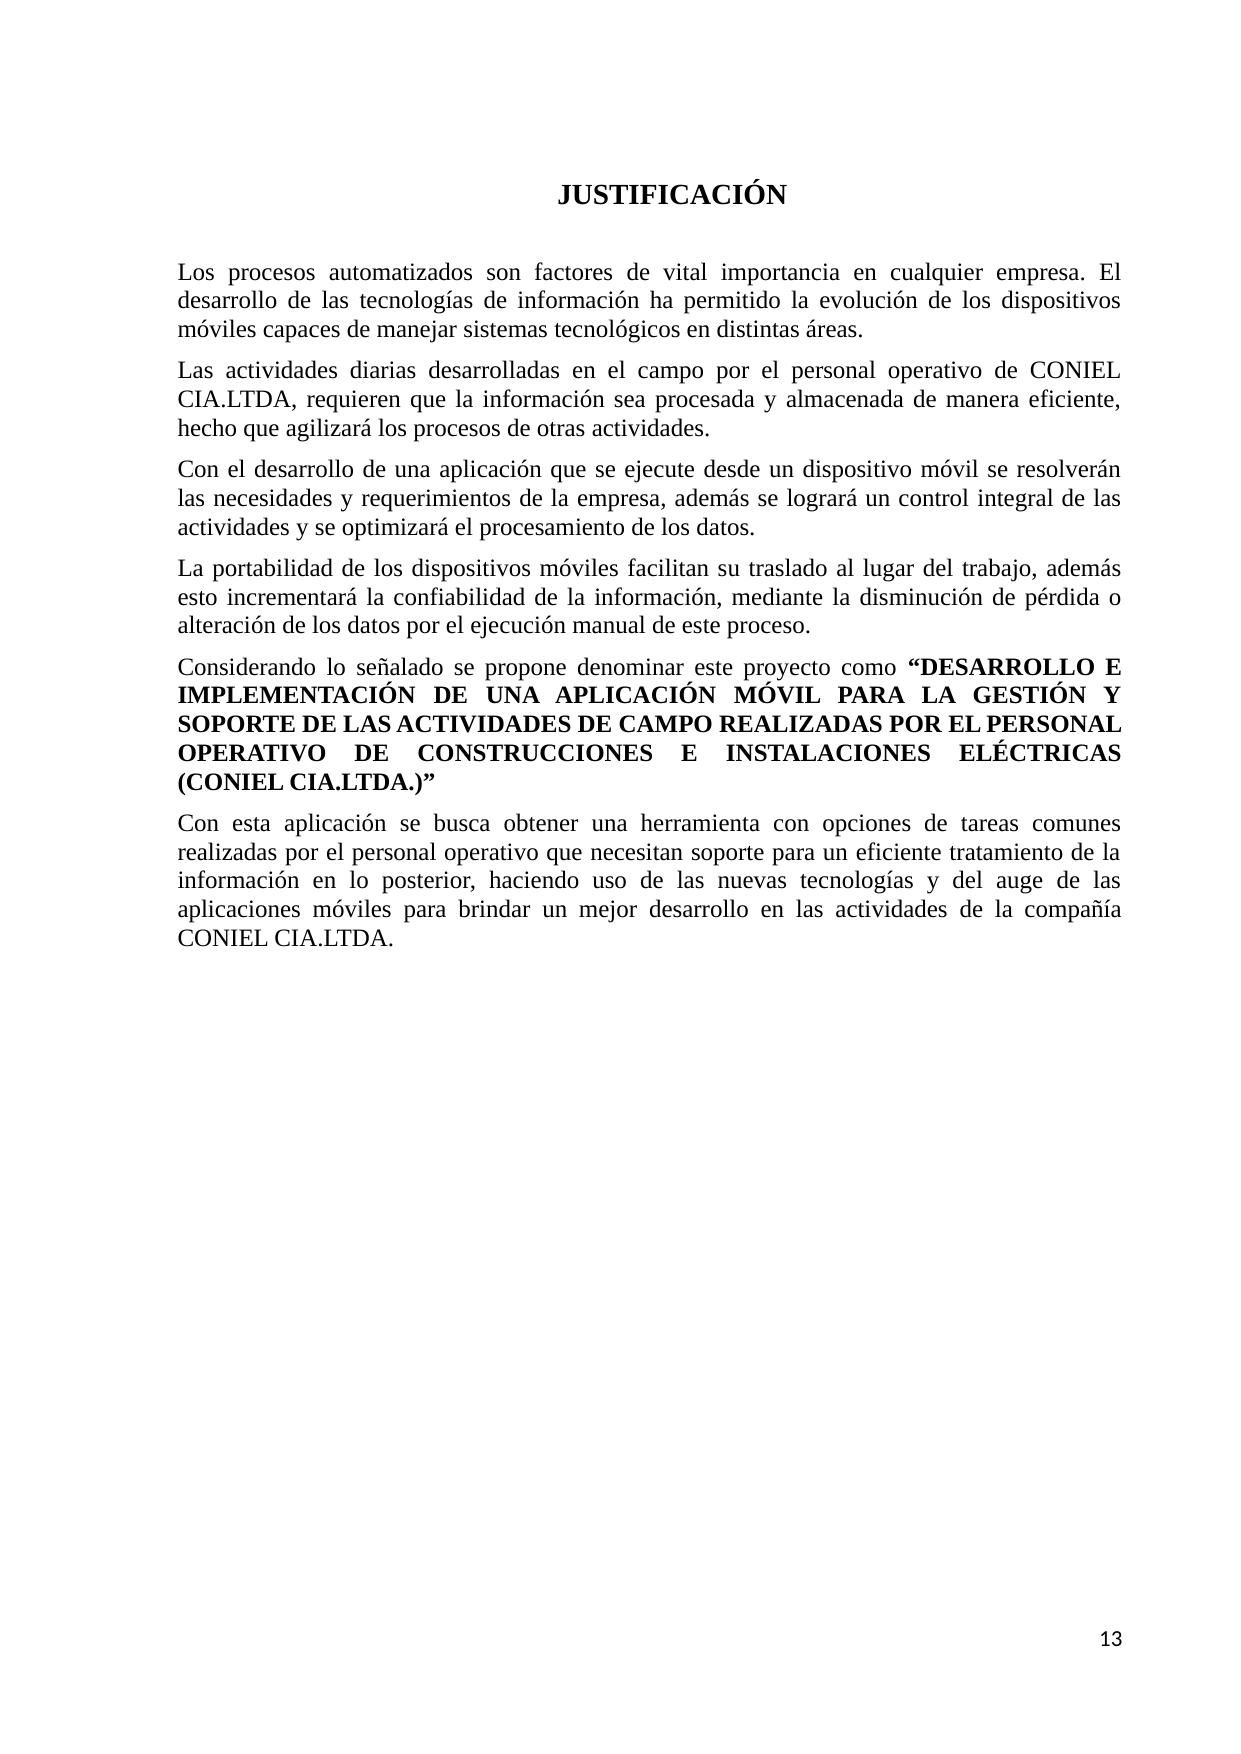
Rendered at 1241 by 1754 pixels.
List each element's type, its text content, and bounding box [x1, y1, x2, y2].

text Las actividades diarias desarrolladas en el campo por el personal operativo de CONIEL CIA.LTDA, requieren que la información sea procesada y almacenada de manera eficiente, hecho que agilizará los procesos de otras actividades. [177, 356, 1122, 442]
text Los procesos automatizados son factores de vital importancia en cualquier empresa. El desarrollo de las tecnologías de información ha permitido la evolución de los dispositivos móviles capaces de manejar sistemas tecnológicos en distintas áreas. [177, 257, 1122, 343]
text Con el desarrollo de una aplicación que se ejecute desde un dispositivo móvil se resolverán las necesidades y requerimientos de la empresa, además se logrará un control integral de las actividades y se optimizará el procesamiento de los datos. [177, 454, 1122, 541]
subtitle JUSTIFICACIÓN [222, 177, 1122, 211]
text Con esta aplicación se busca obtener una herramienta con opciones de tareas comunes realizadas por el personal operativo que necesitan soporte para un eficiente tratamiento de la información en lo posterior, haciendo uso de las nuevas tecnologías y del auge de las aplicaciones móviles para brindar un mejor desarrollo en las actividades de la compañía CONIEL CIA.LTDA. [177, 808, 1122, 952]
text La portabilidad de los dispositivos móviles facilitan su traslado al lugar del trabajo, además esto incrementará la confiabilidad de la información, mediante la disminución de pérdida o alteración de los datos por el ejecución manual de este proceso. [177, 553, 1122, 639]
text Considerando lo señalado se propone denominar este proyecto como “DESARROLLO E IMPLEMENTACIÓN DE UNA APLICACIÓN MÓVIL PARA LA GESTIÓN Y SOPORTE DE LAS ACTIVIDADES DE CAMPO REALIZADAS POR EL PERSONAL OPERATIVO DE CONSTRUCCIONES E INSTALACIONES ELÉCTRICAS (CONIEL CIA.LTDA.)” [177, 652, 1122, 796]
